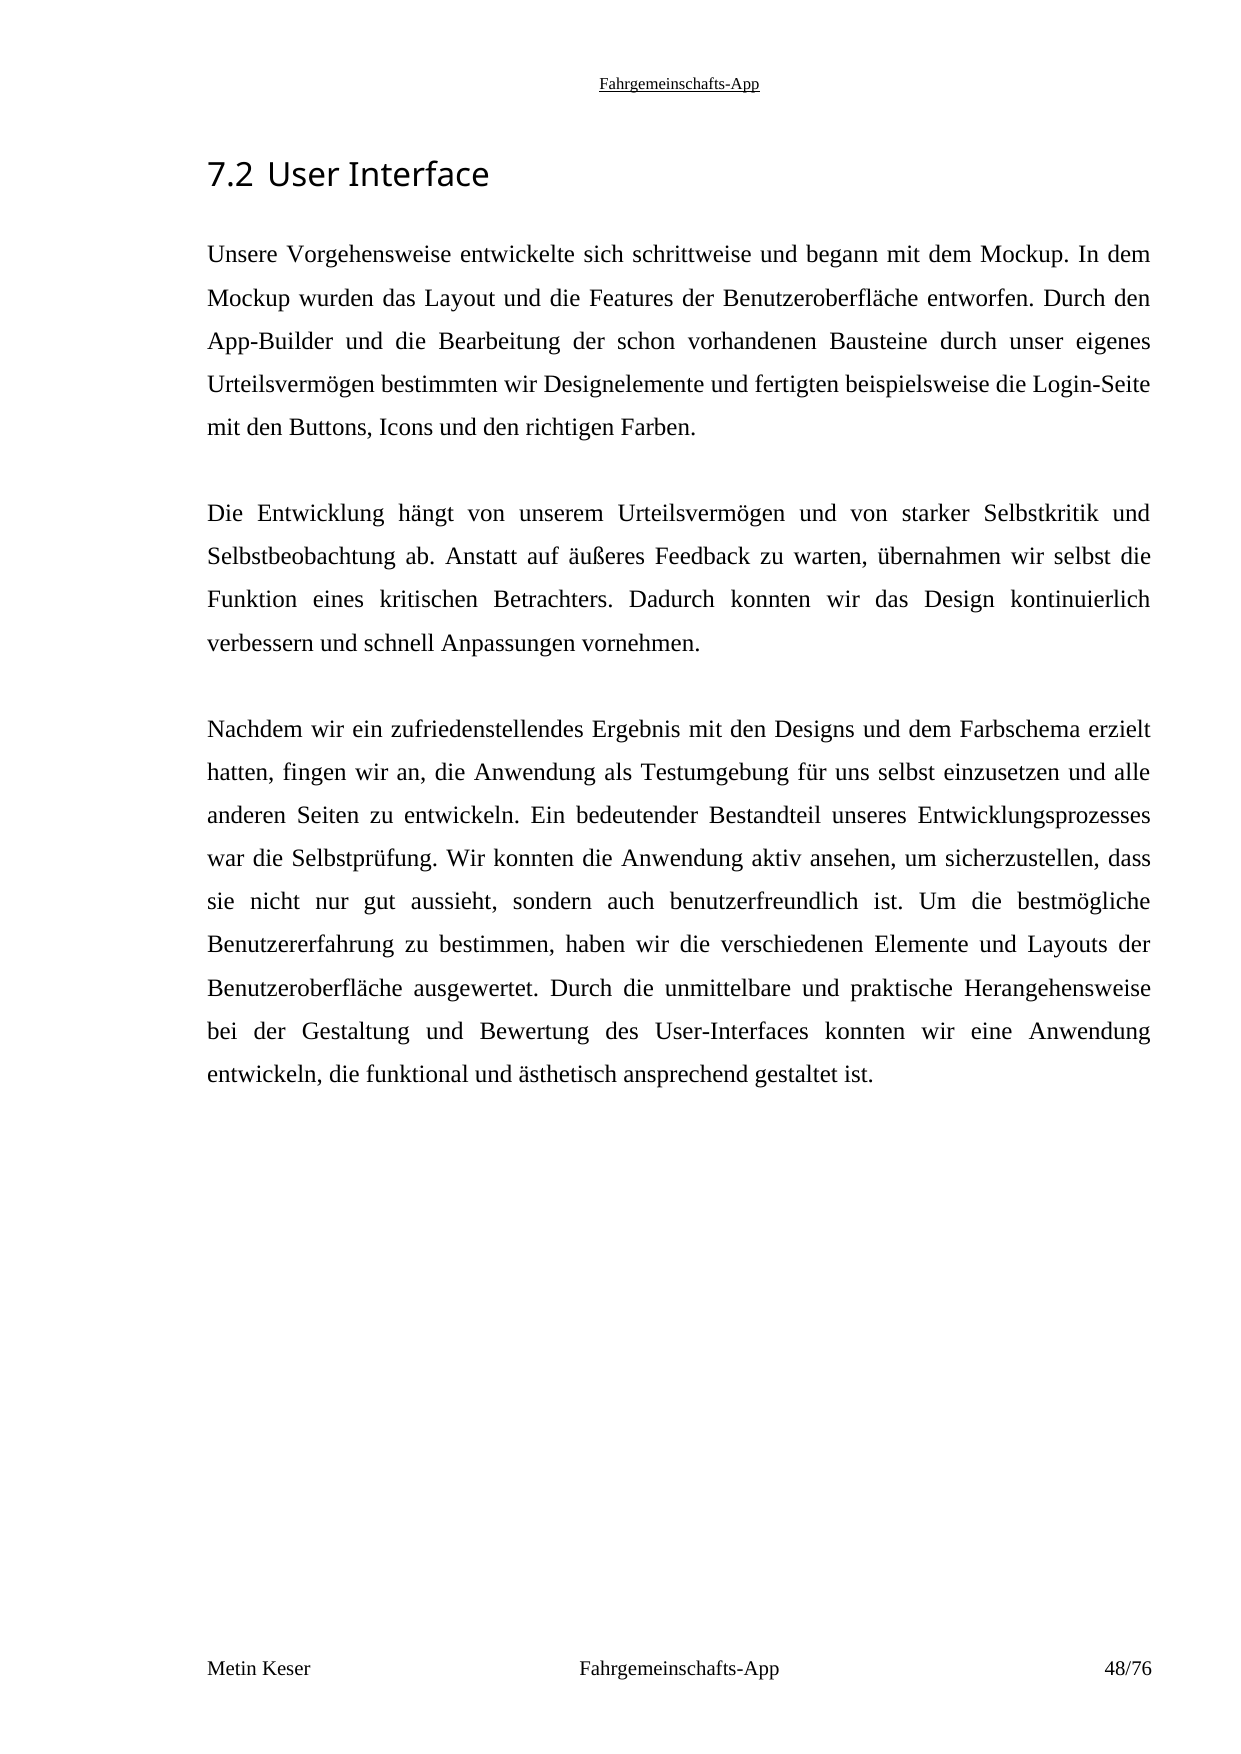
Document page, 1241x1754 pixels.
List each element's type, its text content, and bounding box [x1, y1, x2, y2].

text Nachdem wir ein zufriedenstellendes Ergebnis mit den Designs und dem Farbschema erzielt hatten, fingen wir an, die Anwendung als Testumgebung für uns selbst einzusetzen und alle anderen Seiten zu entwickeln. Ein bedeutender Bestandteil unseres Entwicklungsprozesses war die Selbstprüfung. Wir konnten die Anwendung aktiv ansehen, um sicherzustellen, dass sie nicht nur gut aussieht, sondern auch benutzerfreundlich ist. Um die bestmögliche Benutzererfahrung zu bestimmen, haben wir die verschiedenen Elemente und Layouts der Benutzeroberfläche ausgewertet. Durch die unmittelbare und praktische Herangehensweise bei der Gestaltung und Bewertung des User-Interfaces konnten wir eine Anwendung entwickeln, die funktional und ästhetisch ansprechend gestaltet ist. [207, 714, 1152, 1088]
subtitle User Interface [207, 151, 1152, 196]
text Die Entwicklung hängt von unserem Urteilsvermögen und von starker Selbstkritik und Selbstbeobachtung ab. Anstatt auf äußeres Feedback zu warten, übernahmen wir selbst die Funktion eines kritischen Betrachters. Dadurch konnten wir das Design kontinuierlich verbessern und schnell Anpassungen vornehmen. [207, 498, 1152, 656]
text Unsere Vorgehensweise entwickelte sich schrittweise und begann mit dem Mockup. In dem Mockup wurden das Layout und die Features der Benutzeroberfläche entworfen. Durch den App-Builder und die Bearbeitung der schon vorhandenen Bausteine durch unser eigenes Urteilsvermögen bestimmten wir Designelemente und fertigten beispielsweise die Login-Seite mit den Buttons, Icons und den richtigen Farben. [207, 239, 1152, 441]
